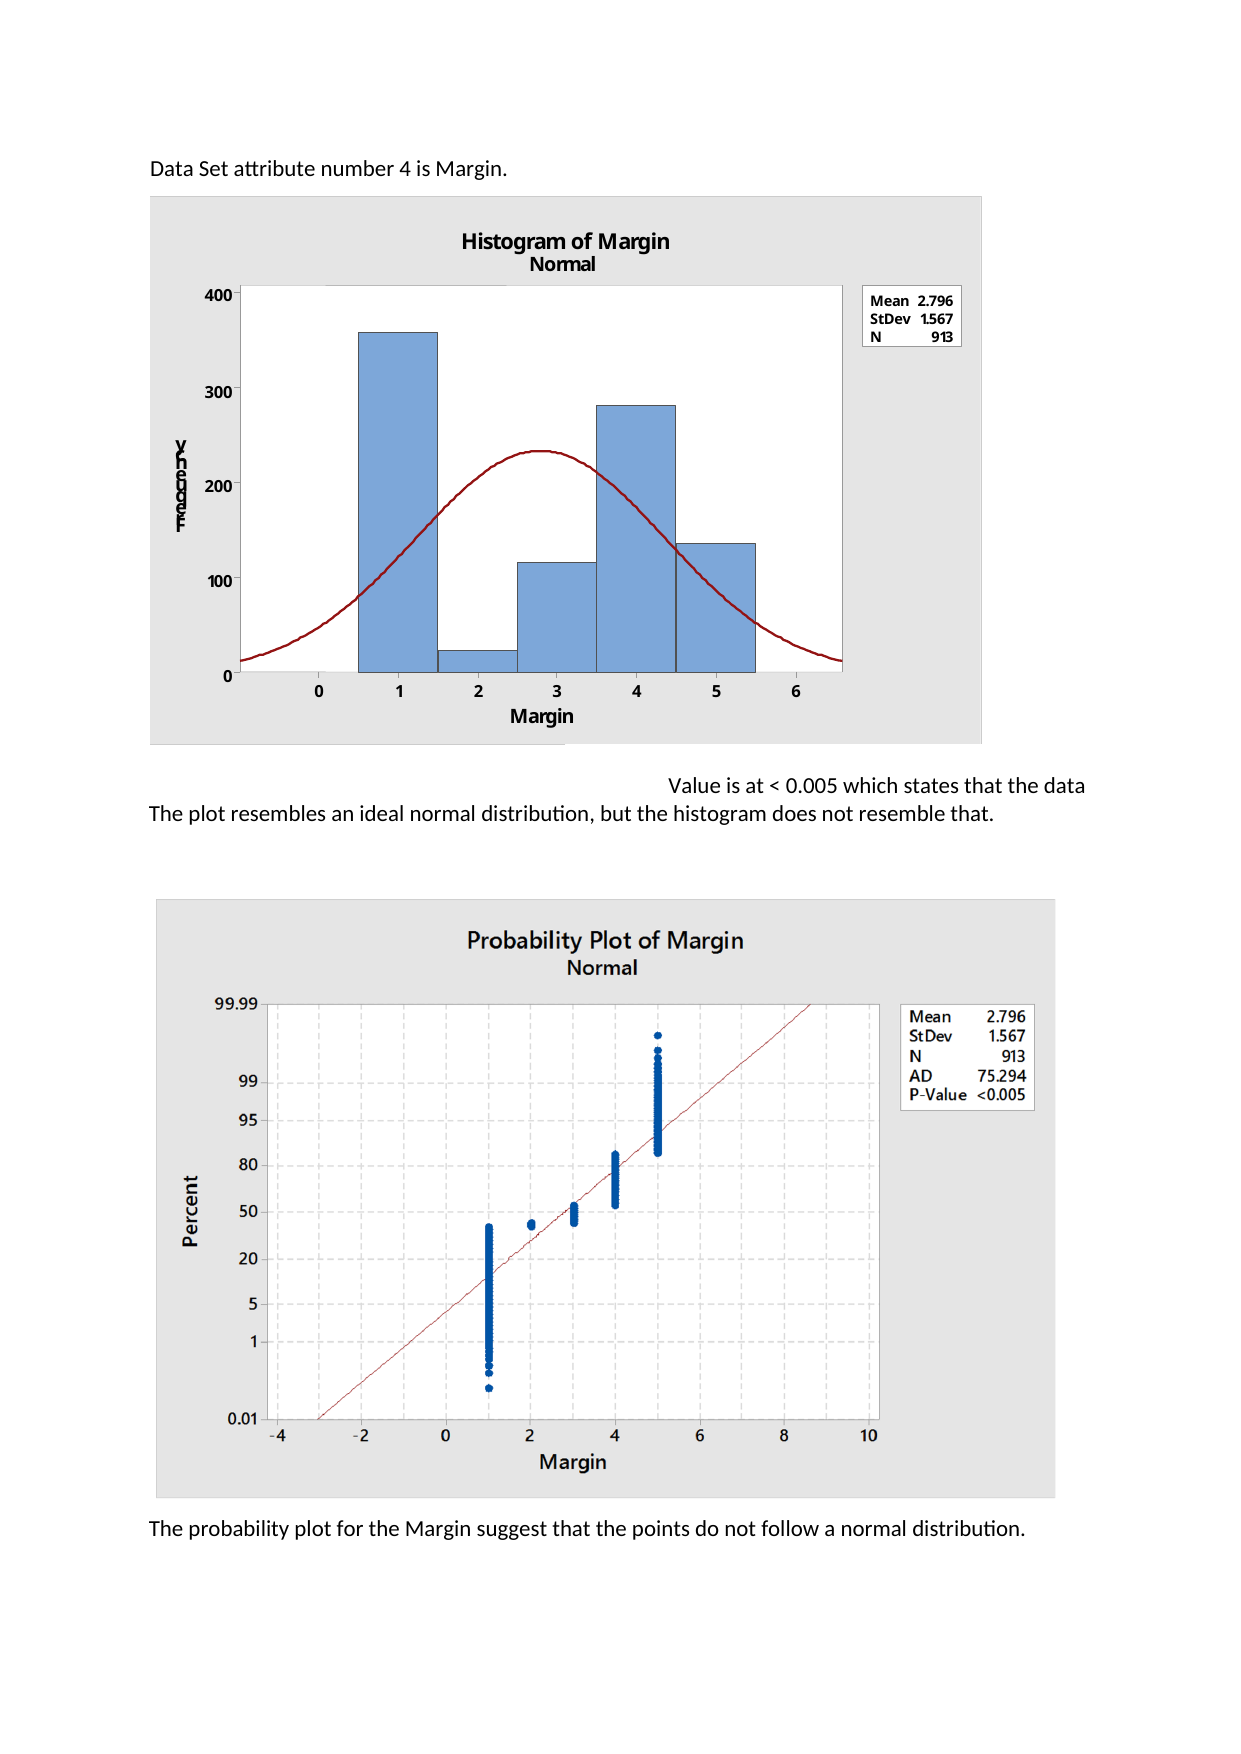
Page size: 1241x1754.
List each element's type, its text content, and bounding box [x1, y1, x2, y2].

text Value is at < 0.005 which states that the data [150, 771, 1086, 799]
picture [156, 898, 1056, 1499]
text The probability plot for the Margin suggest that the points do not follow a normal distribution. [148, 1514, 1084, 1542]
text The plot resembles an ideal normal distribution, but the histogram does not resemble that. [150, 799, 1086, 827]
